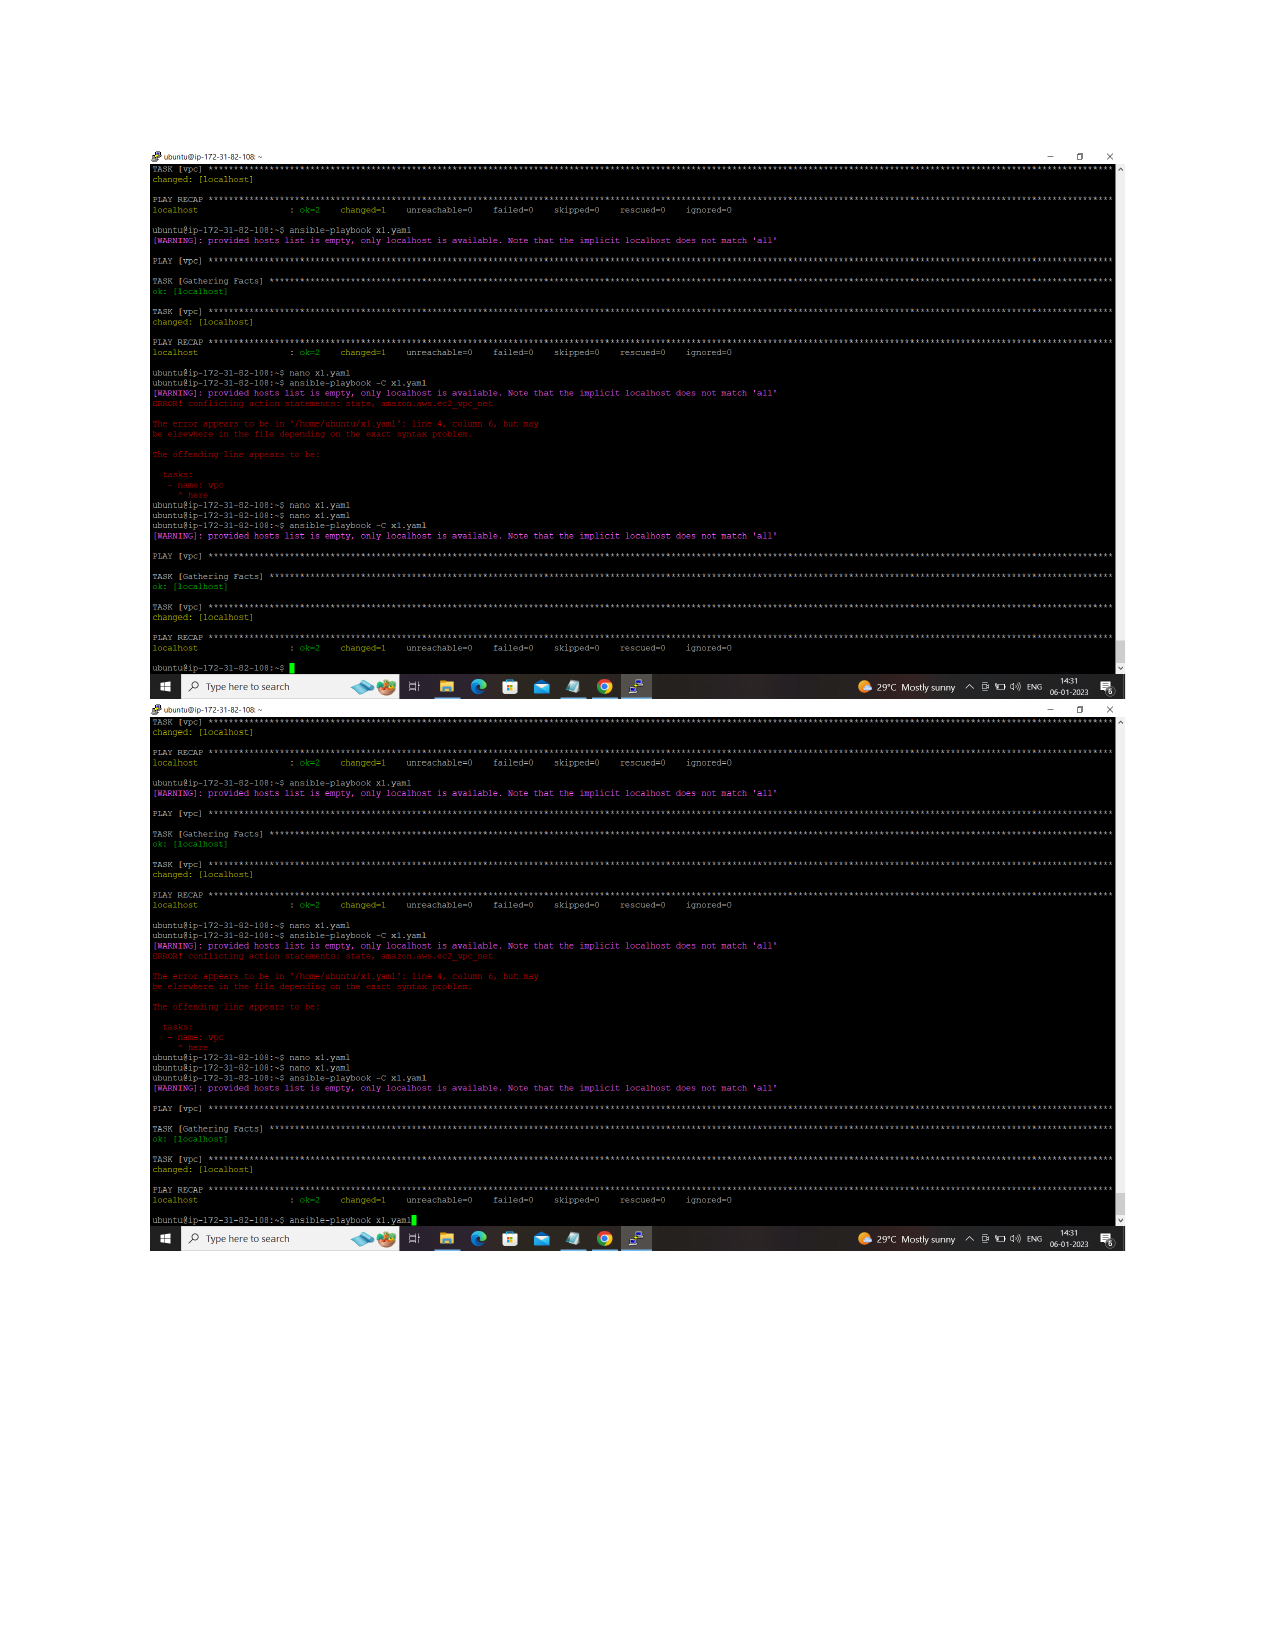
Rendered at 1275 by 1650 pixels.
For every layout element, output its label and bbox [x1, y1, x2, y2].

picture [150, 150, 1125, 699]
picture [150, 702, 1125, 1251]
